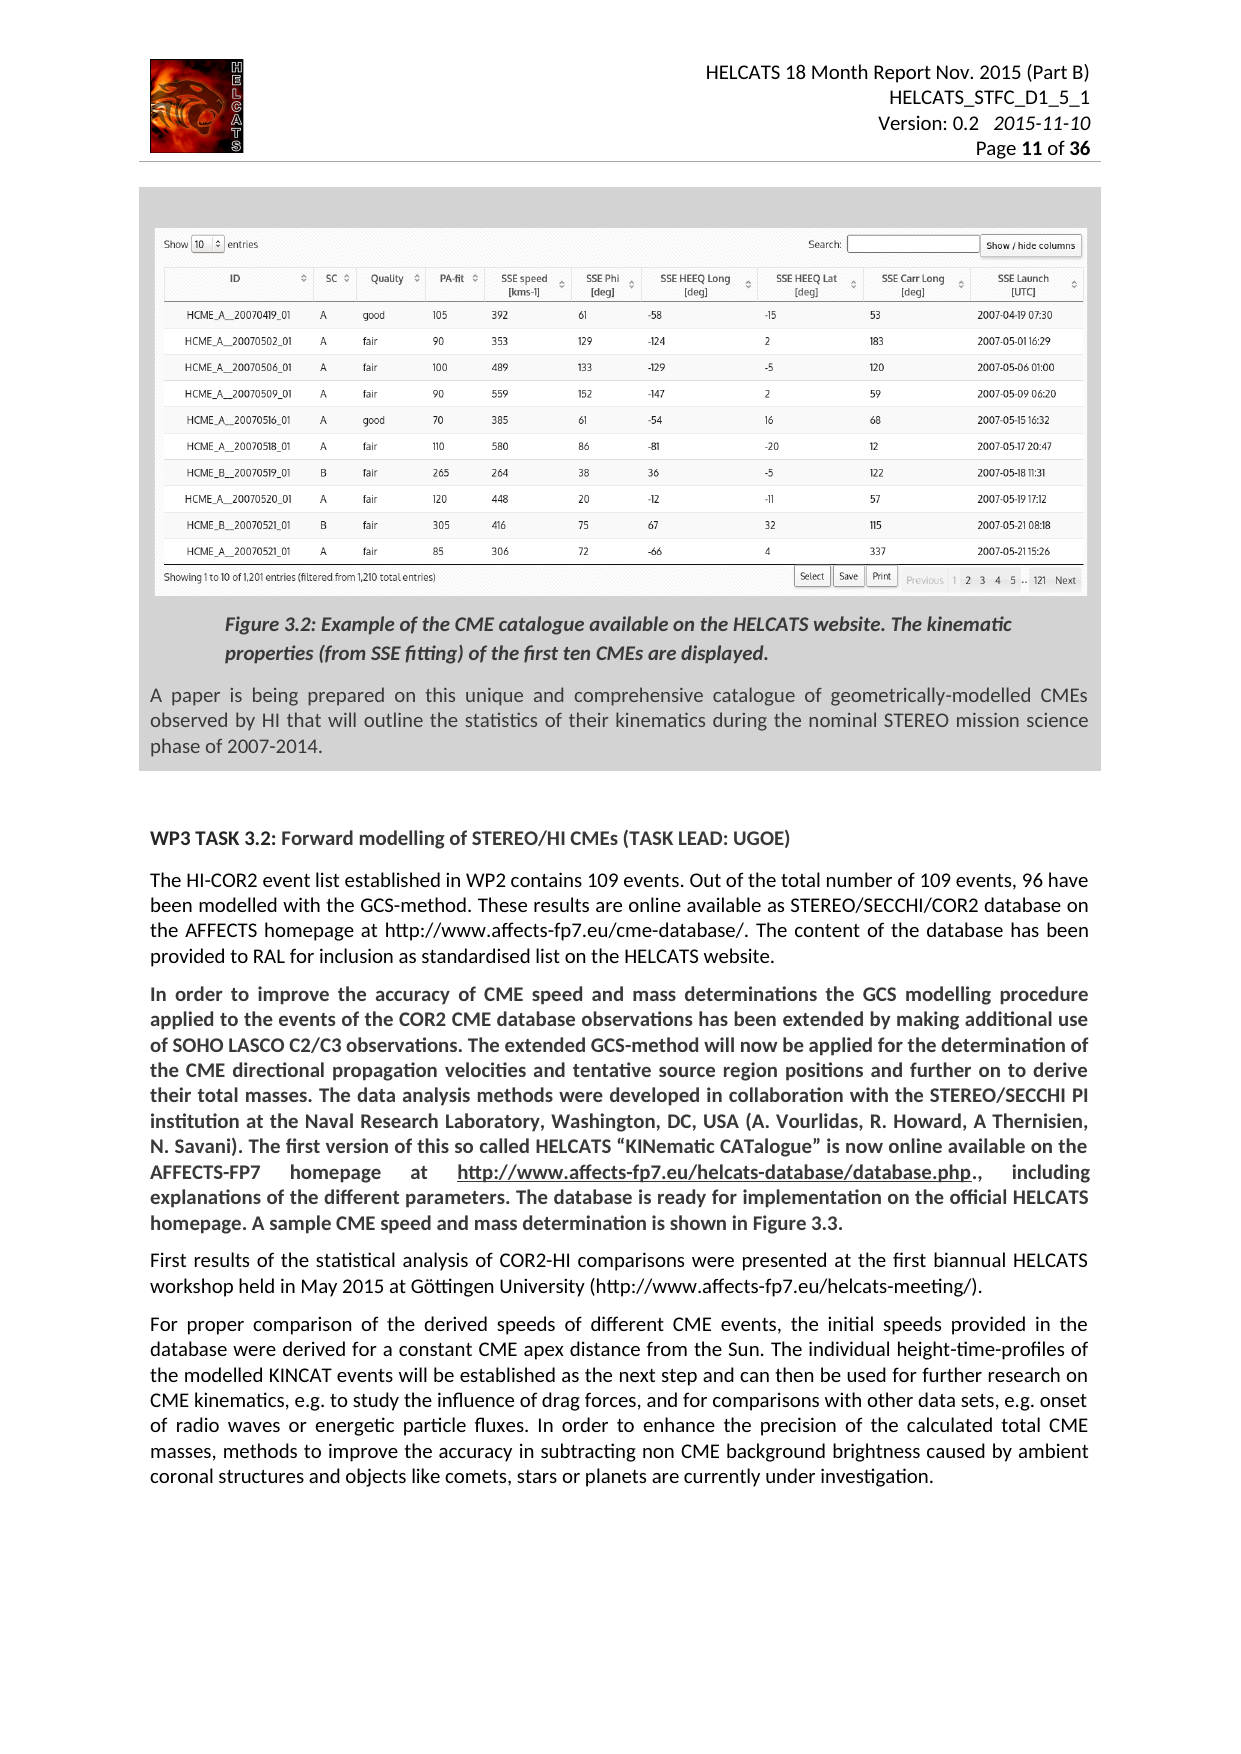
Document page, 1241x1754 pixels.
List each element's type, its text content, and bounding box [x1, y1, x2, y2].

picture [150, 59, 244, 153]
picture [154, 228, 1088, 596]
